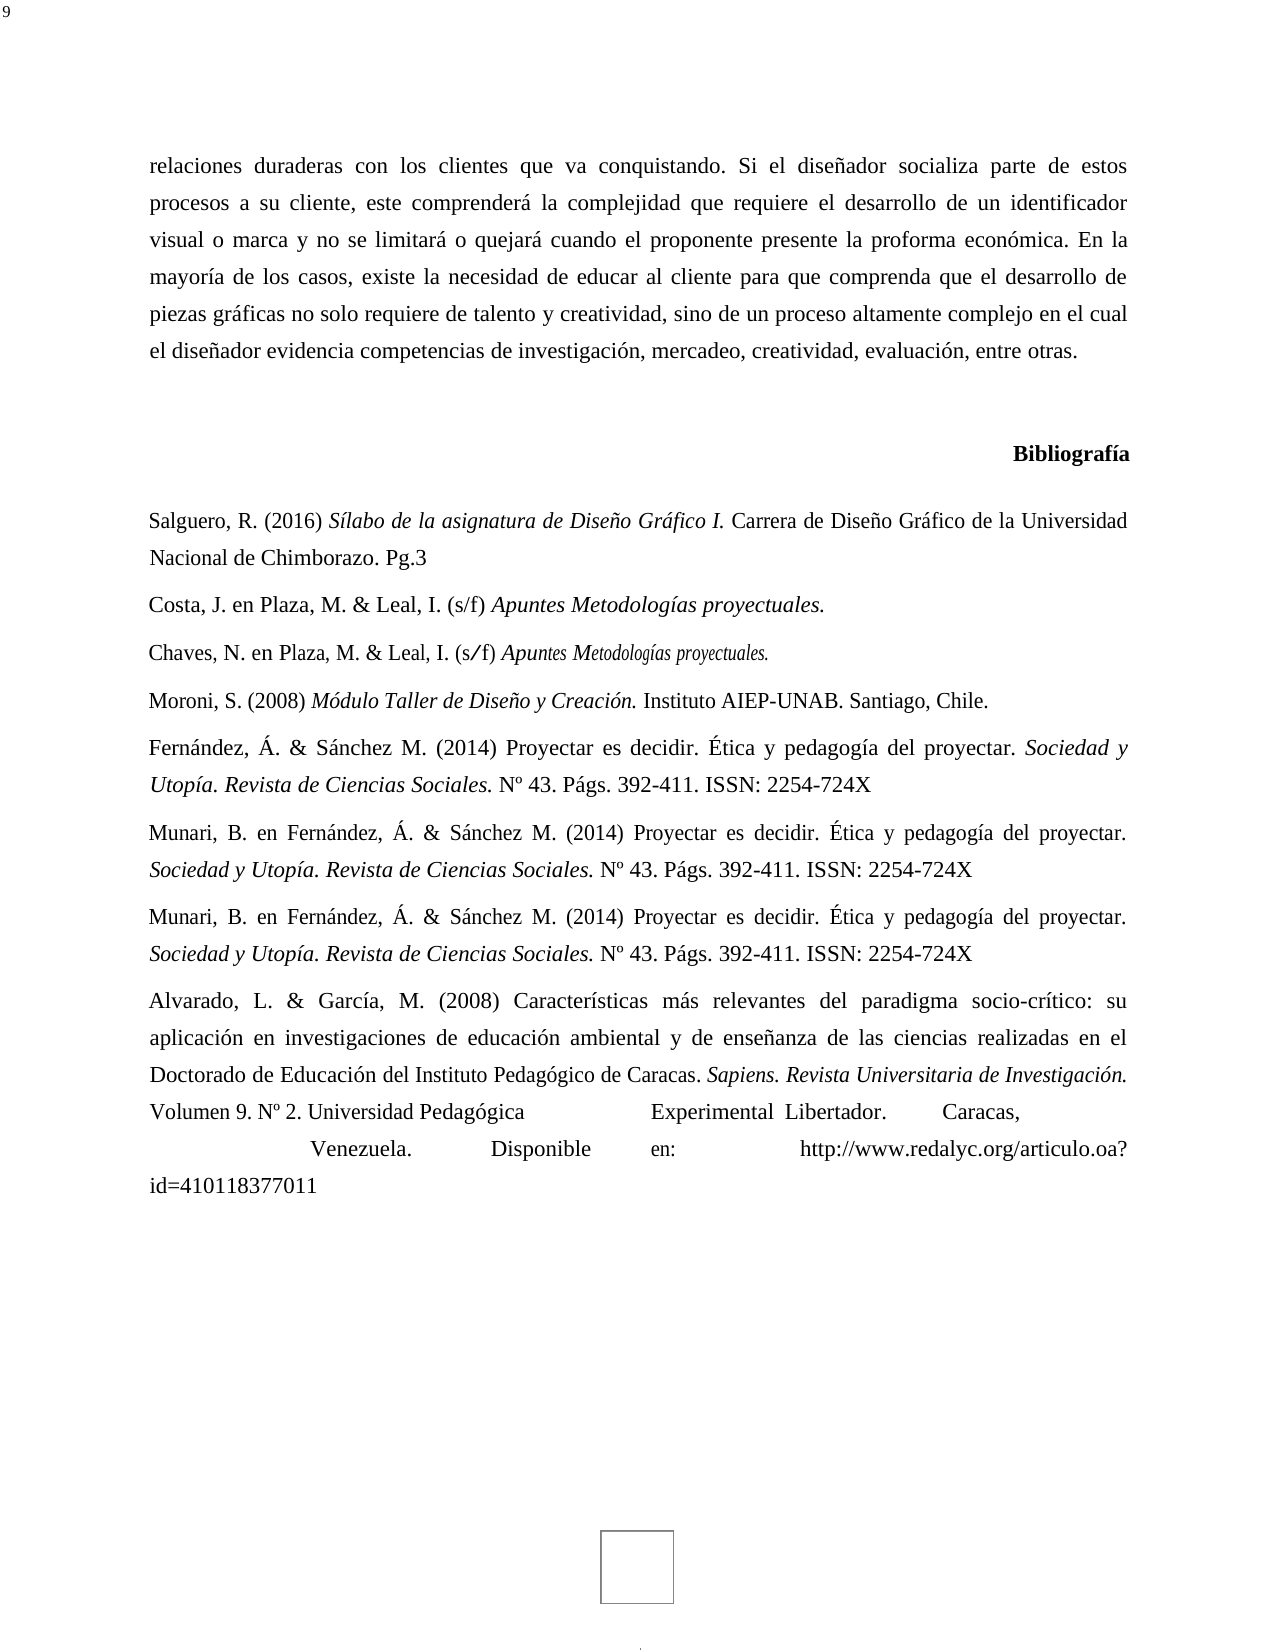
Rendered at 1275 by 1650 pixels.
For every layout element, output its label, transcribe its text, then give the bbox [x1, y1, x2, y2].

text Munari, B. en Fernández, Á. & Sánchez M. (2014) Proyectar es decidir. Ética y pedagogía del proyectar. Sociedad y Utopía. Revista de Ciencias Sociales. Nº 43. Págs. 392-411. ISSN: 2254-724X [148, 903, 1128, 966]
subtitle Bibliografía [148, 441, 1275, 467]
text Moroni, S. (2008) Módulo Taller de Diseño y Creación. Instituto AIEP-UNAB. Santiago, Chile. [148, 687, 1275, 713]
picture [600, 1530, 674, 1604]
text Fernández, Á. & Sánchez M. (2014) Proyectar es decidir. Ética y pedagogía del proyectar. Sociedad y Utopía. Revista de Ciencias Sociales. Nº 43. Págs. 392-411. ISSN: 2254-724X [148, 734, 1128, 797]
text relaciones duraderas con los clientes que va conquistando. Si el diseñador socializa parte de estos procesos a su cliente, este comprenderá la complejidad que requiere el desarrollo de un identificador visual o marca y no se limitará o quejará cuando el proponente presente la proforma económica. En la mayoría de los casos, existe la necesidad de educar al cliente para que comprenda que el desarrollo de piezas gráficas no solo requiere de talento y creatividad, sino de un proceso altamente complejo en el cual el diseñador evidencia competencias de investigación, mercadeo, creatividad, evaluación, entre otras. [149, 152, 1128, 364]
text Salguero, R. (2016) Sílabo de la asignatura de Diseño Gráfico I. Carrera de Diseño Gráfico de la Universidad Nacional de Chimborazo. Pg.3 [148, 507, 1128, 571]
text Chaves, N. en Plaza, M. & Leal, I. (s/f) Apuntes Metodologías proyectuales. [148, 639, 1275, 665]
text Alvarado, L. & García, M. (2008) Características más relevantes del paradigma socio-crítico: su aplicación en investigaciones de educación ambiental y de enseñanza de las ciencias realizadas en el Doctorado de Educación del Instituto Pedagógico de Caracas. Sapiens. Revista Universitaria de Investigación. Volumen 9. Nº 2. Universidad Pedagógica Experimental Libertador. Caracas, Venezuela. Disponible en: http://www.redalyc.org/articulo.oa?id=410118377011 [148, 987, 1128, 1199]
text Costa, J. en Plaza, M. & Leal, I. (s/f) Apuntes Metodologías proyectuales. [148, 591, 1275, 618]
text Munari, B. en Fernández, Á. & Sánchez M. (2014) Proyectar es decidir. Ética y pedagogía del proyectar. Sociedad y Utopía. Revista de Ciencias Sociales. Nº 43. Págs. 392-411. ISSN: 2254-724X [148, 818, 1128, 882]
